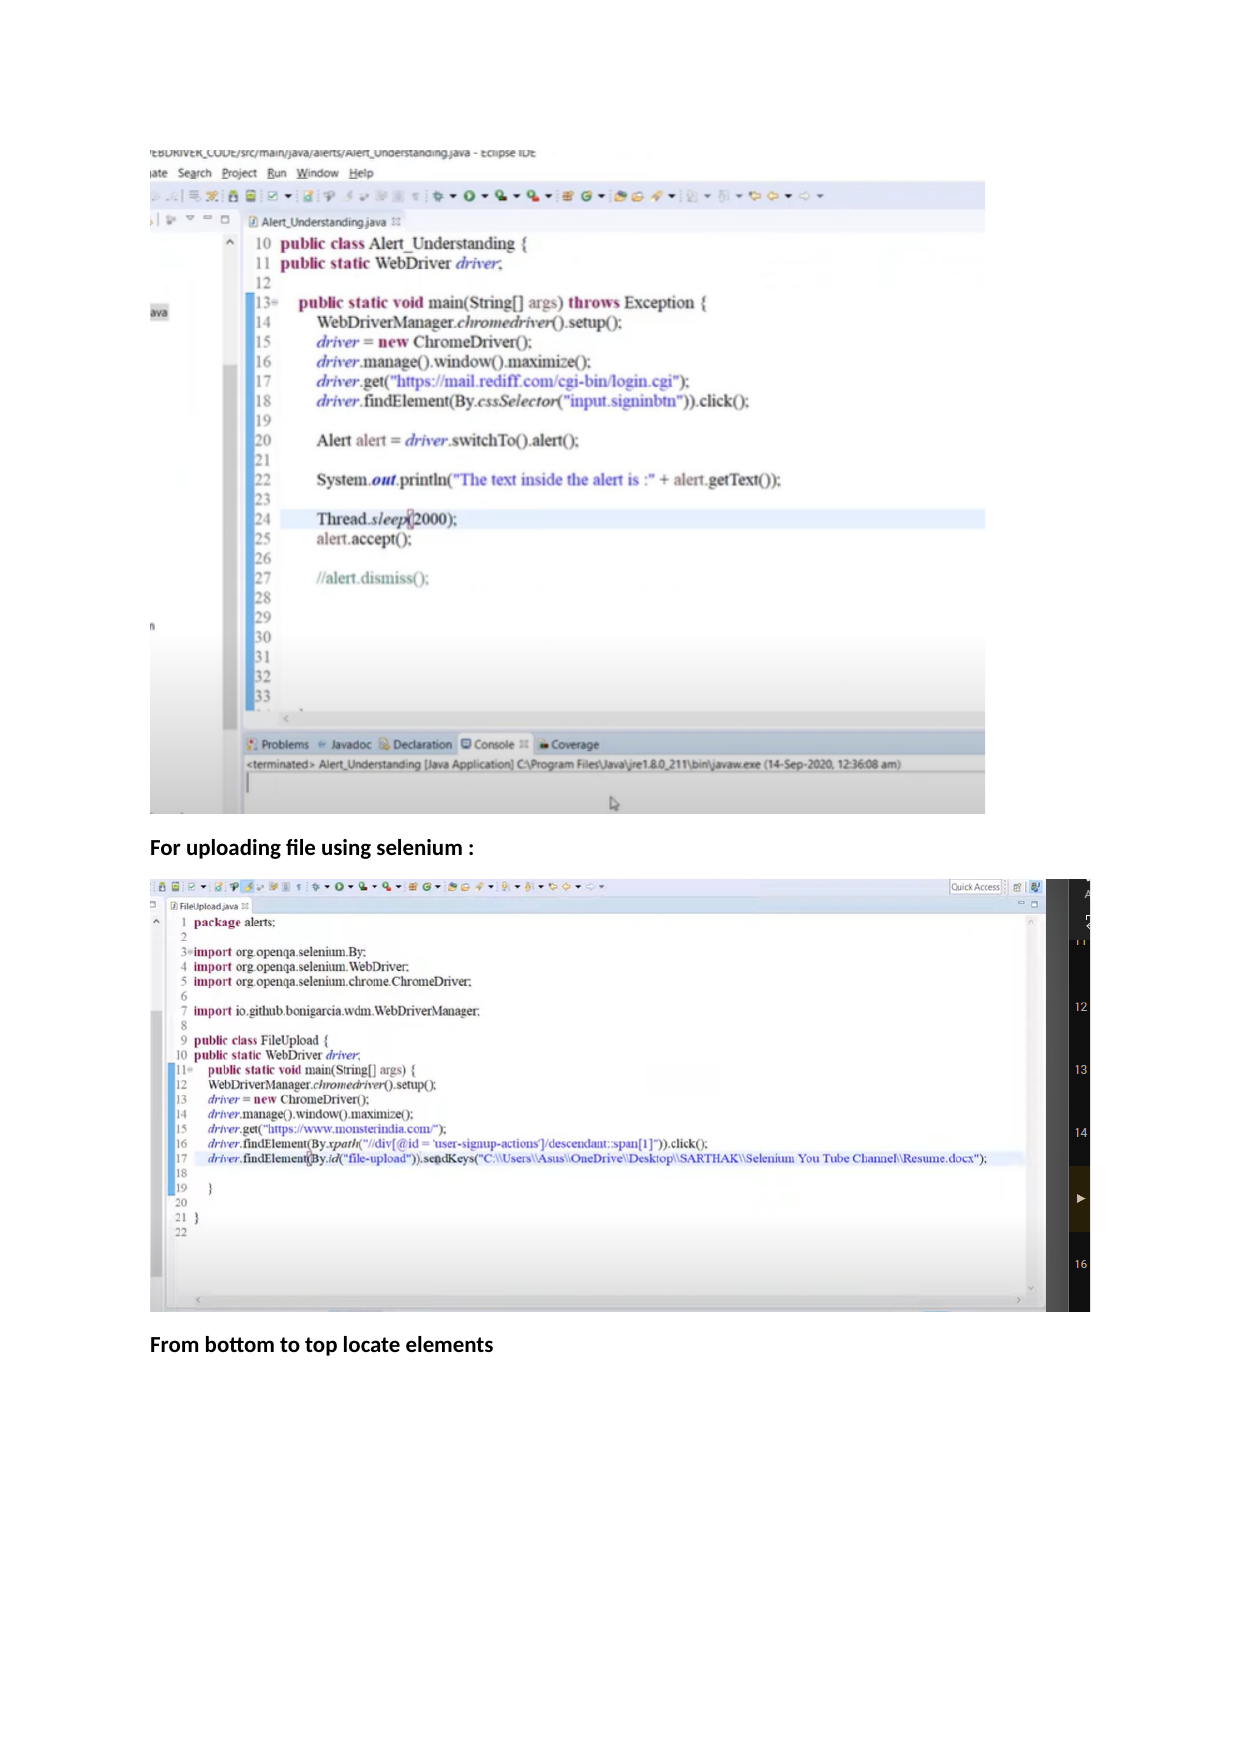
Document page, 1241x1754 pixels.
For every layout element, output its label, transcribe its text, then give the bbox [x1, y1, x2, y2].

text From bottom to top locate elements [150, 1330, 1090, 1358]
picture [150, 879, 1091, 1312]
text For uploading file using selenium : [150, 833, 1090, 861]
picture [150, 150, 986, 814]
